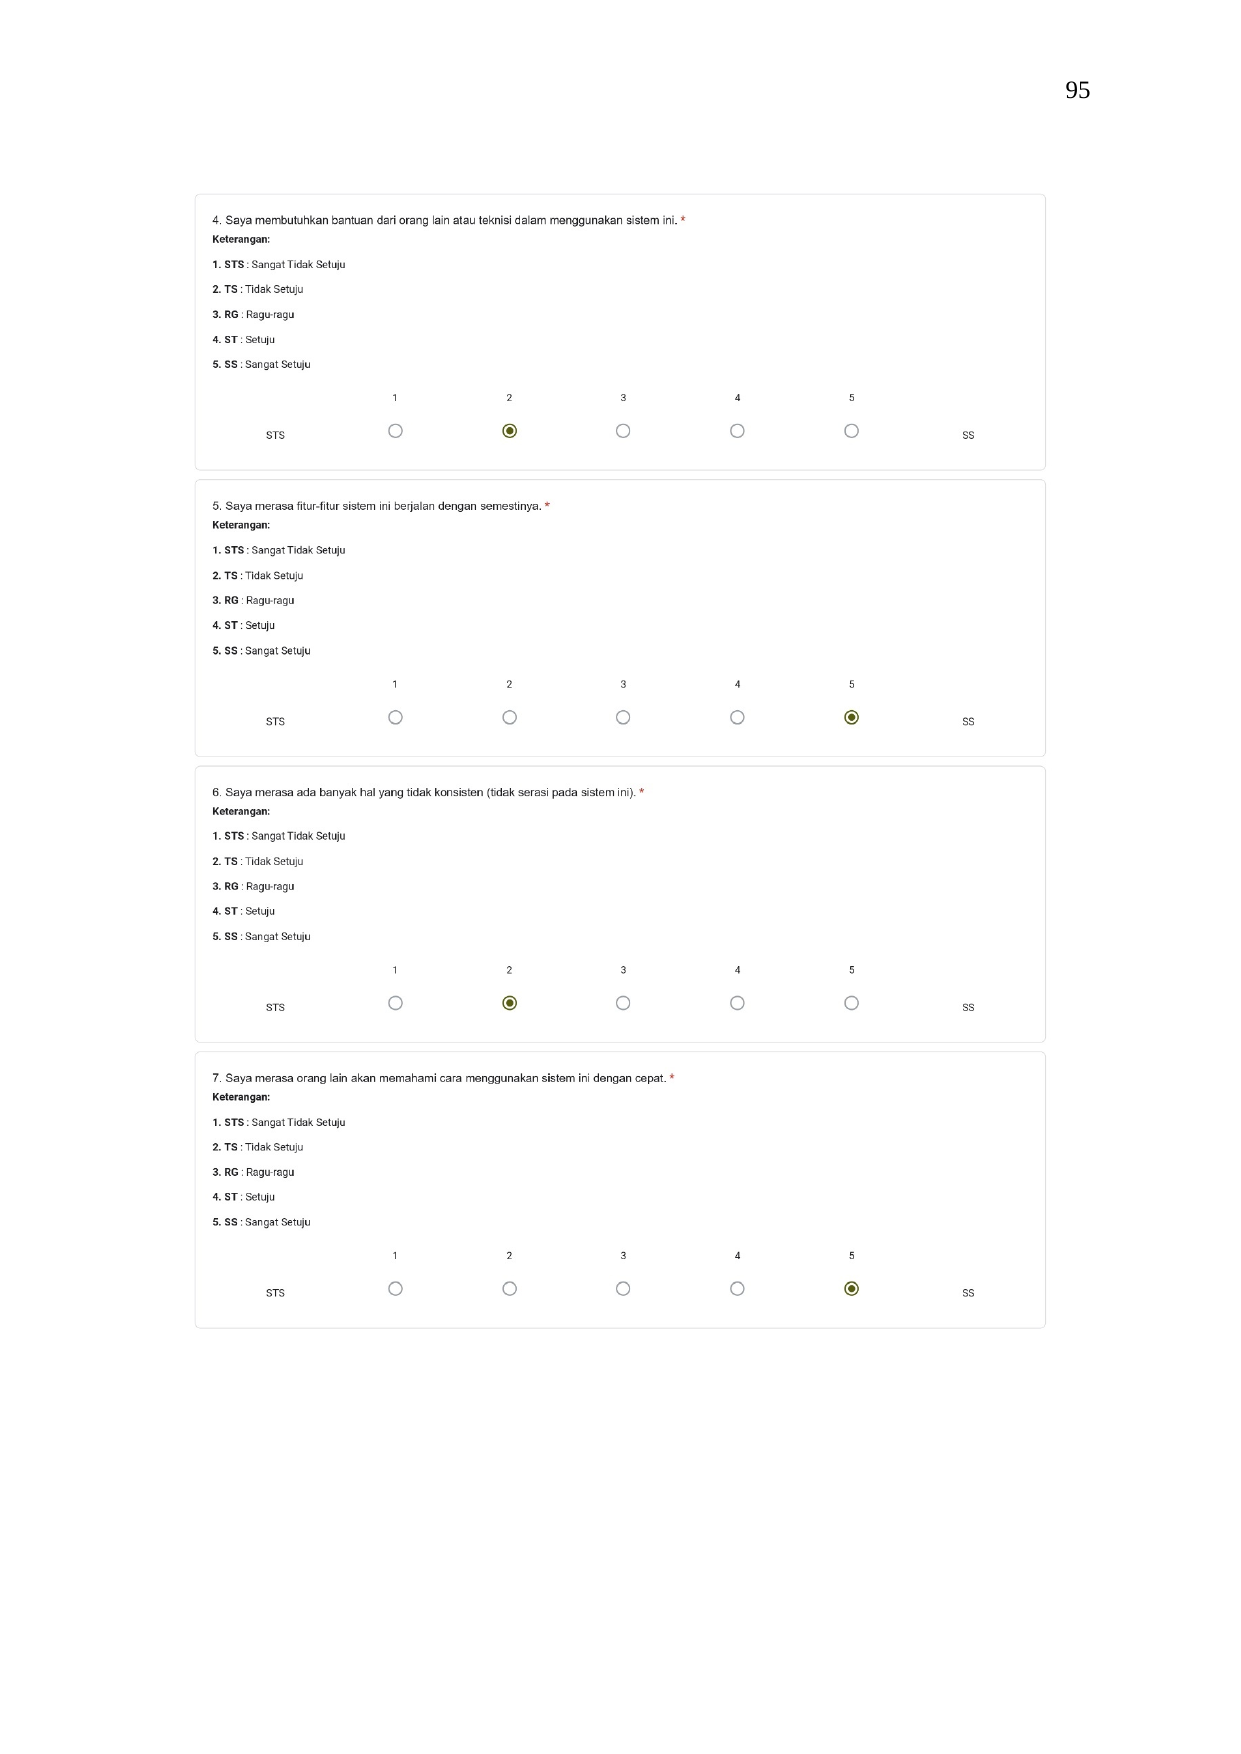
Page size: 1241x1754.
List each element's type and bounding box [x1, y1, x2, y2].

picture [150, 150, 1090, 1480]
